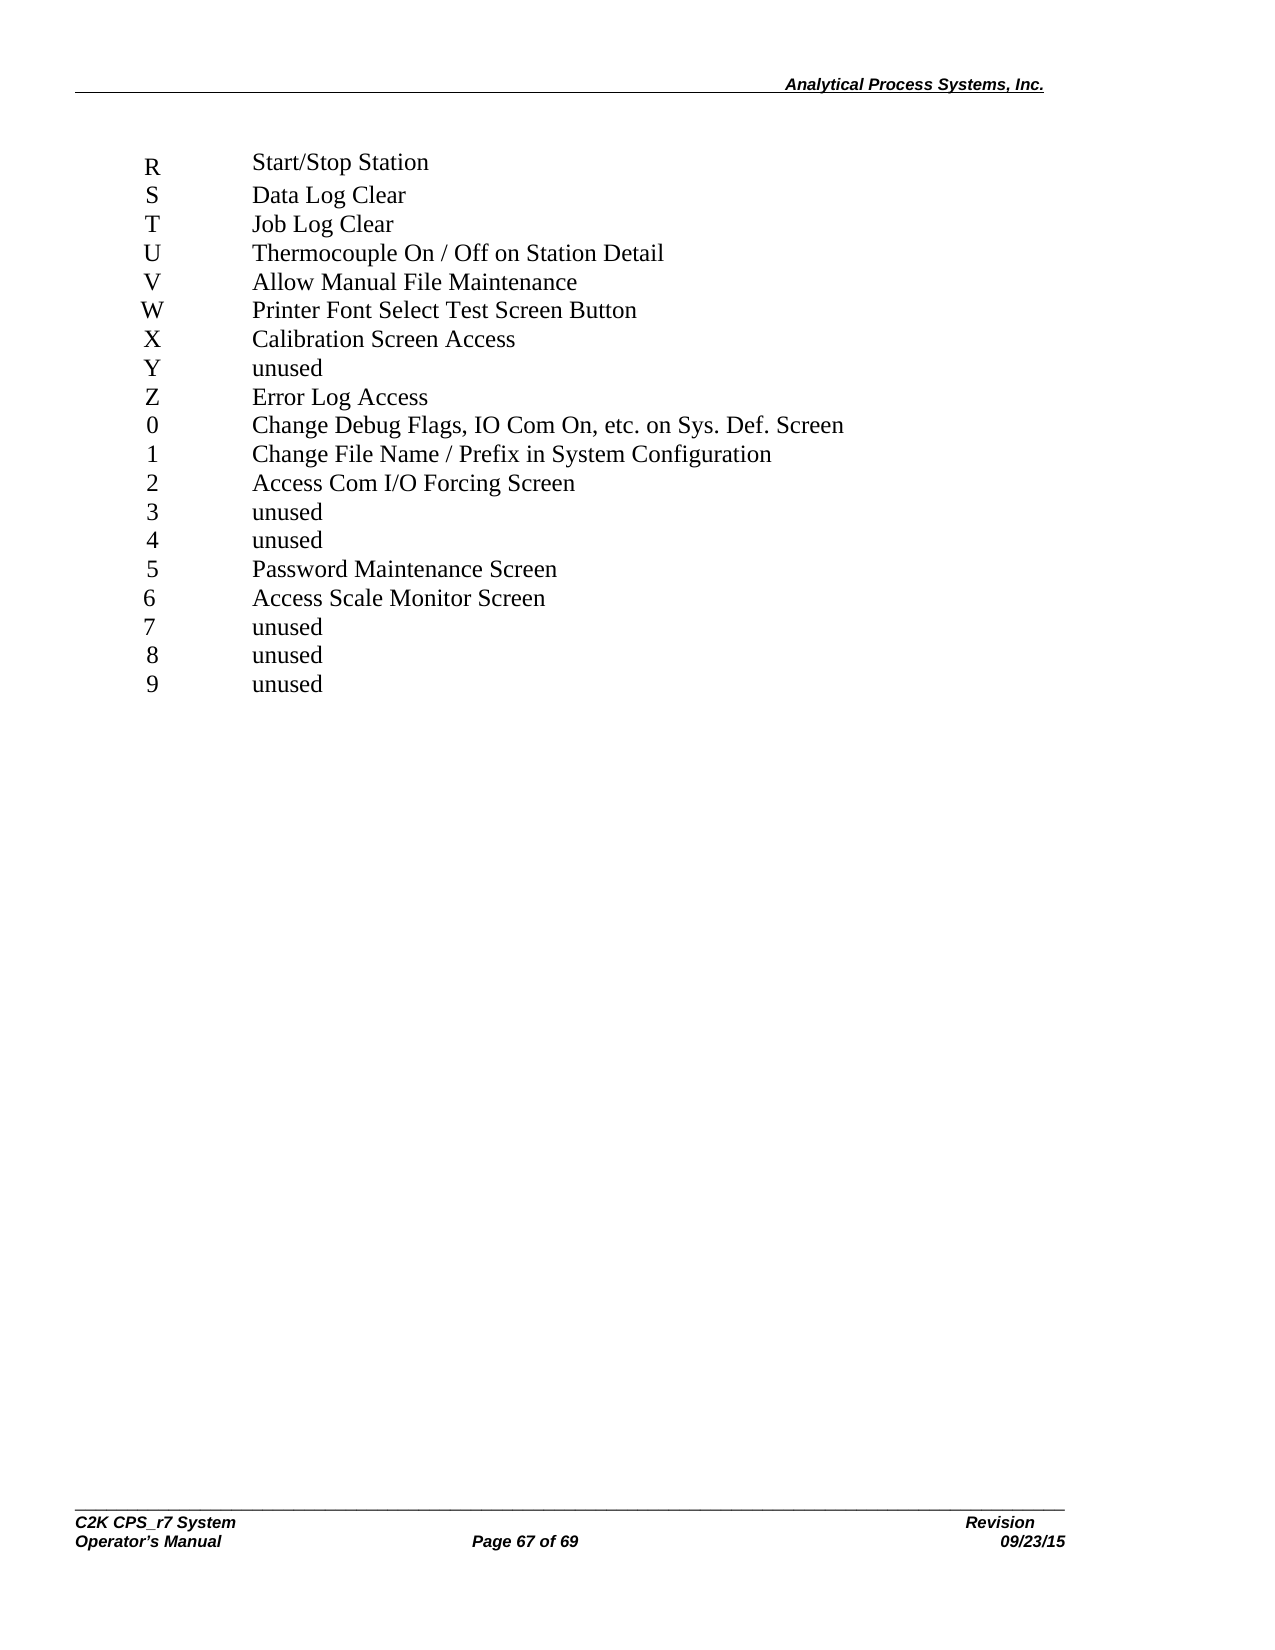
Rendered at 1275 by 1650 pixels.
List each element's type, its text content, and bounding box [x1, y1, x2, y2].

table_cell 5 [64, 554, 234, 583]
table_cell Y [64, 353, 234, 382]
table_cell 3 [64, 497, 234, 525]
table_cell U [64, 238, 234, 267]
table_cell unused [234, 612, 1003, 640]
table_cell S [64, 180, 234, 209]
table_cell Thermocouple On / Off on Station Detail [234, 238, 1003, 267]
table_cell 2 [64, 468, 234, 497]
table_cell unused [234, 669, 1003, 698]
table_cell V [64, 267, 234, 295]
table_cell 7 [64, 612, 234, 640]
table_cell R [64, 94, 234, 180]
table_cell Change File Name / Prefix in System Configuration [234, 439, 1003, 468]
table_cell Change Debug Flags, IO Com On, etc. on Sys. Def. Screen [234, 410, 1003, 439]
table_cell Access Com I/O Forcing Screen [234, 468, 1003, 497]
table_cell 9 [64, 669, 234, 698]
table_cell X [64, 324, 234, 353]
table_cell T [64, 209, 234, 238]
table_cell Z [64, 382, 234, 410]
table_cell Password Maintenance Screen [234, 554, 1003, 583]
table_cell 6 [64, 583, 234, 612]
table_cell Data Log Clear [234, 180, 1003, 209]
table_cell unused [234, 497, 1003, 525]
table_cell 0 [64, 410, 234, 439]
table_cell unused [234, 525, 1003, 554]
table_cell Access Scale Monitor Screen [234, 583, 1003, 612]
table_cell unused [234, 353, 1003, 382]
table_cell Calibration Screen Access [234, 324, 1003, 353]
table_cell unused [234, 640, 1003, 669]
table_cell Allow Manual File Maintenance [234, 267, 1003, 295]
table_cell Printer Font Select Test Screen Button [234, 295, 1003, 324]
table_cell 8 [64, 640, 234, 669]
table_cell 1 [64, 439, 234, 468]
table_cell Start/Stop Station [234, 94, 1003, 180]
table_cell Job Log Clear [234, 209, 1003, 238]
table_cell Error Log Access [234, 382, 1003, 410]
table_cell W [64, 295, 234, 324]
table_cell 4 [64, 525, 234, 554]
